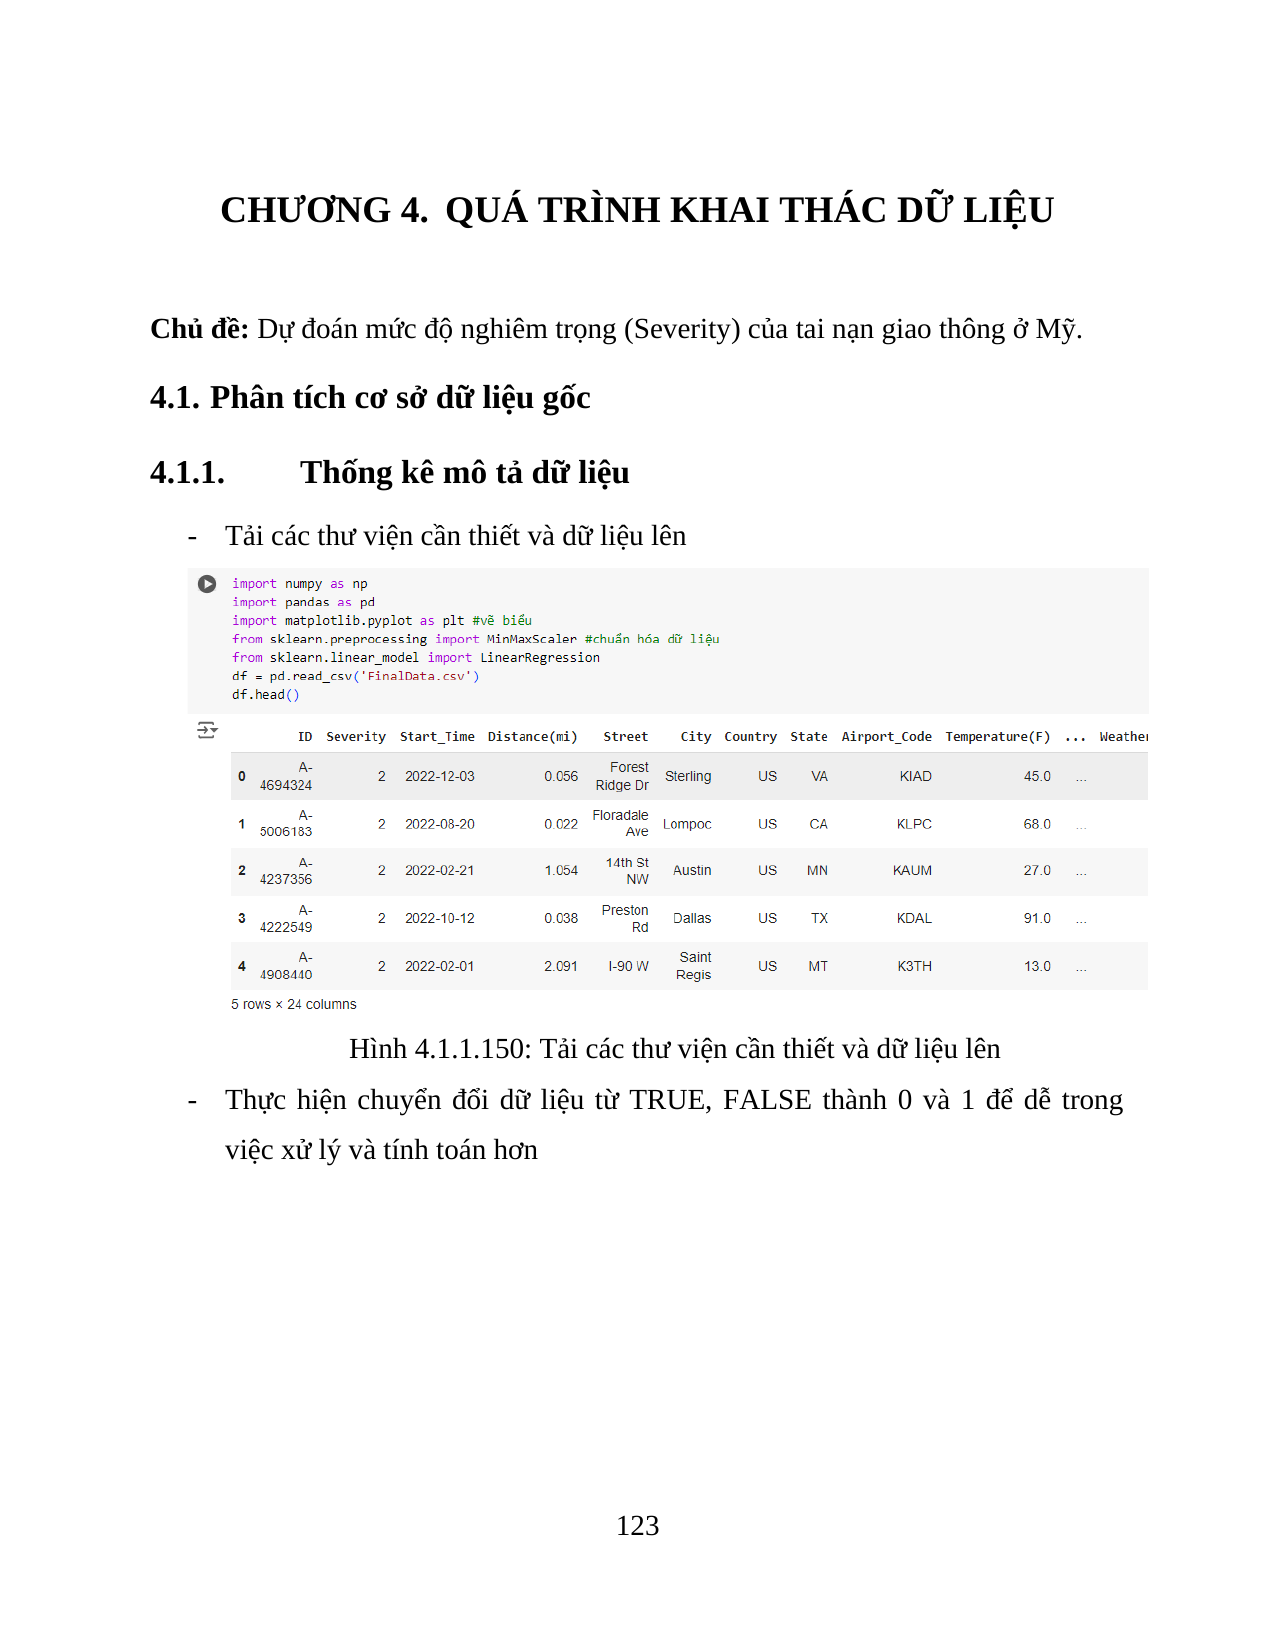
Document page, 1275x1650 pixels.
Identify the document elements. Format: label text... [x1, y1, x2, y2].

subtitle Phân tích cơ sở dữ liệu gốc [150, 378, 1125, 416]
picture [187, 568, 1163, 1015]
subtitle QUÁ TRÌNH KHAI THÁC DỮ LIỆU [150, 187, 1125, 231]
subtitle Thống kê mô tả dữ liệu [150, 452, 1125, 490]
list Tải các thư viện cần thiết và dữ liệu lên [187, 518, 1125, 551]
text Chủ đề: Dự đoán mức độ nghiêm trọng (Severity) của tai nạn giao thông ở Mỹ. [150, 311, 1125, 344]
list Thực hiện chuyển đổi dữ liệu từ TRUE, FALSE thành 0 và 1 để dễ trong việc xử lý và tính toán hơn [187, 1082, 1125, 1166]
